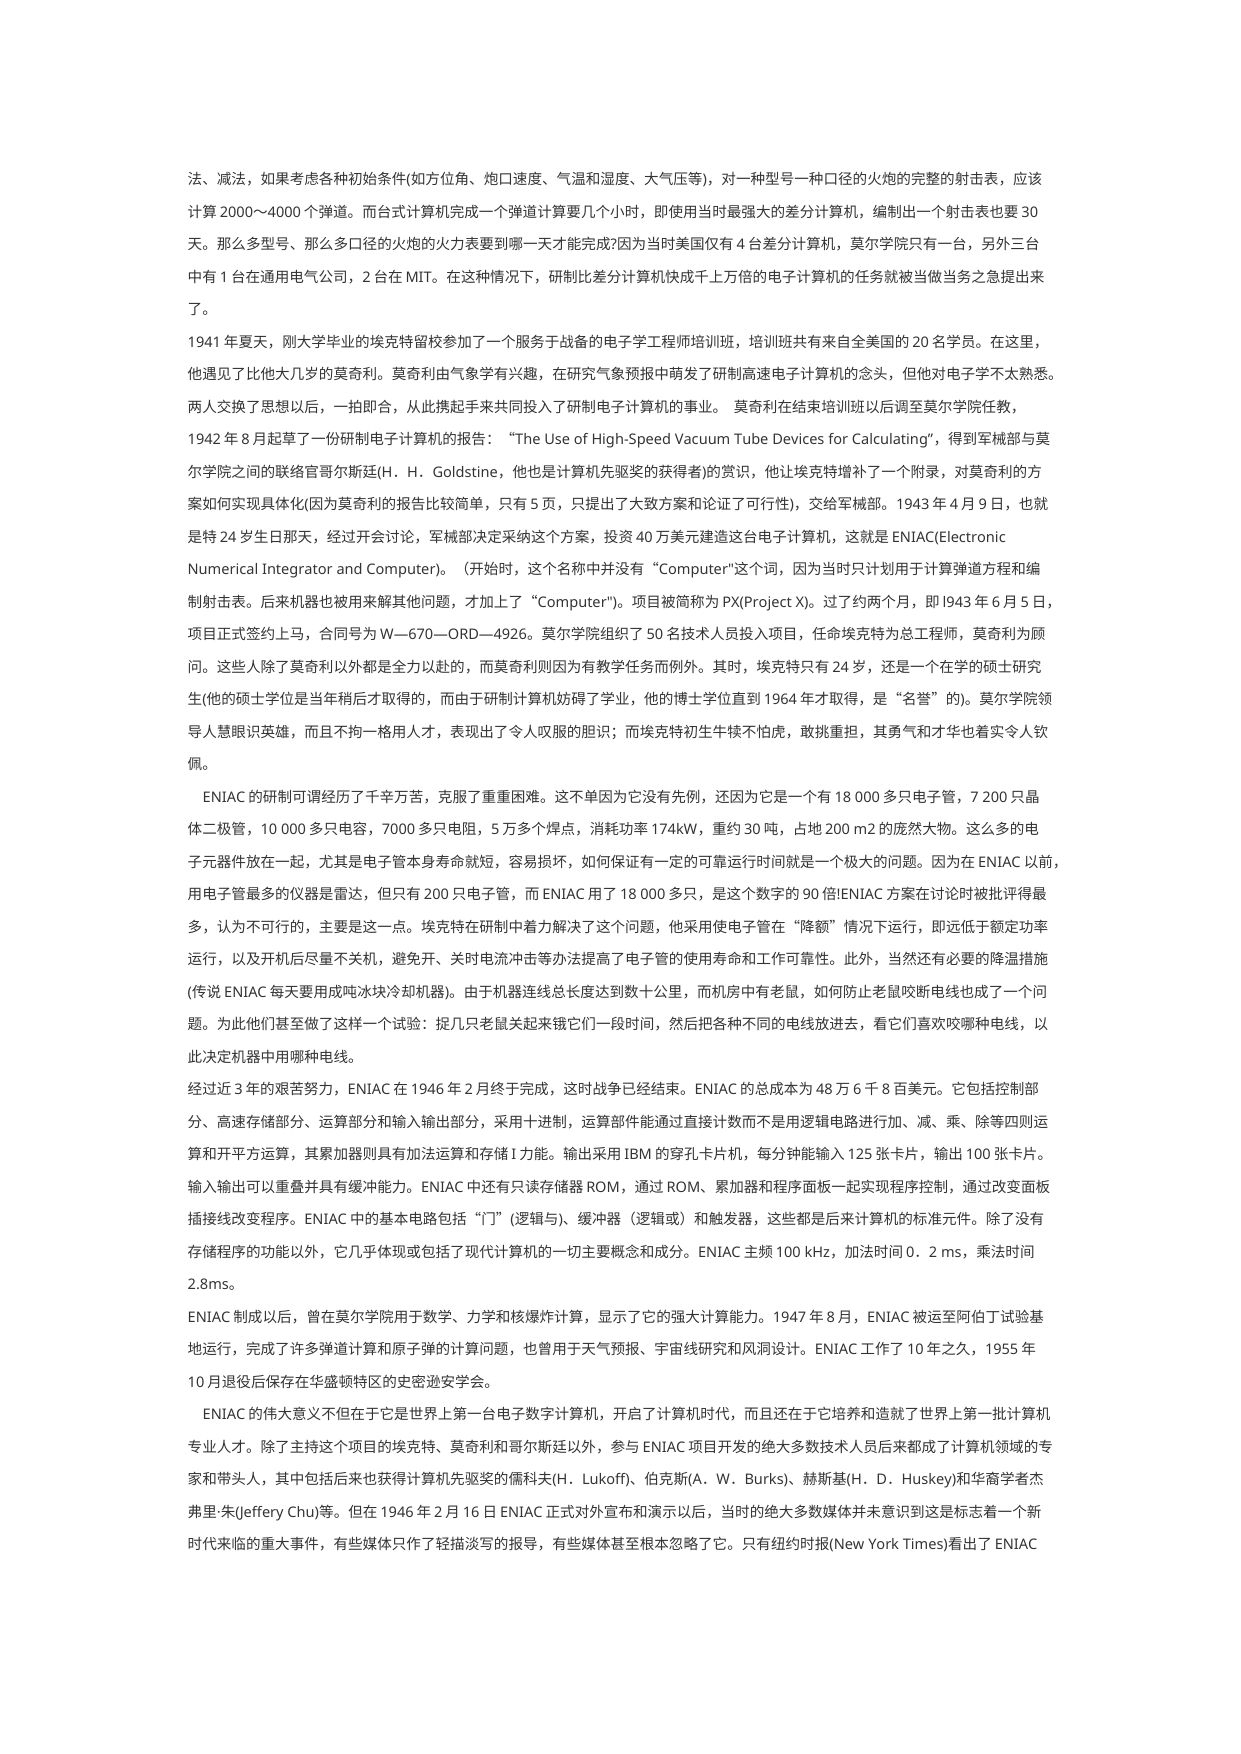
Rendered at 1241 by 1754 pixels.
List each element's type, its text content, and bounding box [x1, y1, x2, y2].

text ENIAC的研制可谓经历了千辛万苦，克服了重重困难。这不单因为它没有先例，还因为它是一个有18 000多只电子管，7 200只晶体二极管，10 000多只电容，7000多只电阻，5万多个焊点，消耗功率174kW，重约30吨，占地200 m2的庞然大物。这么多的电子元器件放在一起，尤其是电子管本身寿命就短，容易损坏，如何保证有一定的可靠运行时间就是一个极大的问题。因为在ENIAC以前，用电子管最多的仪器是雷达，但只有200只电子管，而ENIAC用了18 000多只，是这个数字的90倍!ENIAC方案在讨论时被批评得最多，认为不可行的，主要是这一点。埃克特在研制中着力解决了这个问题，他采用使电子管在“降额”情况下运行，即远低于额定功率运行，以及开机后尽量不关机，避免开、关时电流冲击等办法提高了电子管的使用寿命和工作可靠性。此外，当然还有必要的降温措施(传说ENIAC每天要用成吨冰块冷却机器)。由于机器连线总长度达到数十公里，而机房中有老鼠，如何防止老鼠咬断电线也成了一个问题。为此他们甚至做了这样一个试验：捉几只老鼠关起来锇它们一段时间，然后把各种不同的电线放进去，看它们喜欢咬哪种电线，以此决定机器中用哪种电线。 [187, 779, 1053, 1072]
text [187, 1397, 1053, 1559]
text 经过近3年的艰苦努力，ENIAC在1946年2月终于完成，这时战争已经结束。ENIAC的总成本为48万6千8百美元。它包括控制部分、高速存储部分、运算部分和输入输出部分，采用十进制，运算部件能通过直接计数而不是用逻辑电路进行加、减、乘、除等四则运算和开平方运算，其累加器则具有加法运算和存储I力能。输出采用IBM的穿孔卡片机，每分钟能输入125张卡片，输出100张卡片。输入输出可以重叠并具有缓冲能力。ENIAC中还有只读存储器ROM，通过ROM、累加器和程序面板一起实现程序控制，通过改变面板插接线改变程序。ENIAC中的基本电路包括“门”(逻辑与)、缓冲器（逻辑或）和触发器，这些都是后来计算机的标准元件。除了没有存储程序的功能以外，它几乎体现或包括了现代计算机的一切主要概念和成分。ENIAC主频100 kHz，加法时间0．2 ms，乘法时间2.8ms。 [187, 1072, 1053, 1299]
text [187, 162, 1053, 324]
text 1941年夏天，刚大学毕业的埃克特留校参加了一个服务于战备的电子学工程师培训班，培训班共有来自全美国的20名学员。在这里，他遇见了比他大几岁的莫奇利。莫奇利由气象学有兴趣，在研究气象预报中萌发了研制高速电子计算机的念头，但他对电子学不太熟悉。两人交换了思想以后，一拍即合，从此携起手来共同投入了研制电子计算机的事业。 莫奇利在结束培训班以后调至莫尔学院任教，1942年8月起草了一份研制电子计算机的报告：“The Use of High-Speed Vacuum Tube Devices for Calculating”，得到军械部与莫尔学院之间的联络官哥尔斯廷(H．H．Goldstine，他也是计算机先驱奖的获得者)的赏识，他让埃克特增补了一个附录，对莫奇利的方案如何实现具体化(因为莫奇利的报告比较简单，只有5页，只提出了大致方案和论证了可行性)，交给军械部。1943年4月9日，也就是特24岁生日那天，经过开会讨论，军械部决定采纳这个方案，投资40万美元建造这台电子计算机，这就是ENIAC(Electronic Numerical Integrator and Computer)。（开始时，这个名称中并没有“Computer"这个词，因为当时只计划用于计算弹道方程和编制射击表。后来机器也被用来解其他问题，才加上了“Computer")。项目被简称为PX(Project X)。过了约两个月，即l943年6月5日，项目正式签约上马，合同号为W—670—ORD—4926。莫尔学院组织了50名技术人员投入项目，任命埃克特为总工程师，莫奇利为顾问。这些人除了莫奇利以外都是全力以赴的，而莫奇利则因为有教学任务而例外。其时，埃克特只有24岁，还是一个在学的硕士研究生(他的硕士学位是当年稍后才取得的，而由于研制计算机妨碍了学业，他的博士学位直到1964年才取得，是“名誉”的)。莫尔学院领导人慧眼识英雄，而且不拘一格用人才，表现出了令人叹服的胆识；而埃克特初生牛犊不怕虎，敢挑重担，其勇气和才华也着实令人钦佩。 [187, 324, 1053, 779]
text ENIAC制成以后，曾在莫尔学院用于数学、力学和核爆炸计算，显示了它的强大计算能力。1947年8月，ENIAC被运至阿伯丁试验基地运行，完成了许多弹道计算和原子弹的计算问题，也曾用于天气预报、宇宙线研究和风洞设计。ENIAC工作了10年之久，1955年10月退役后保存在华盛顿特区的史密逊安学会。 [187, 1299, 1053, 1397]
